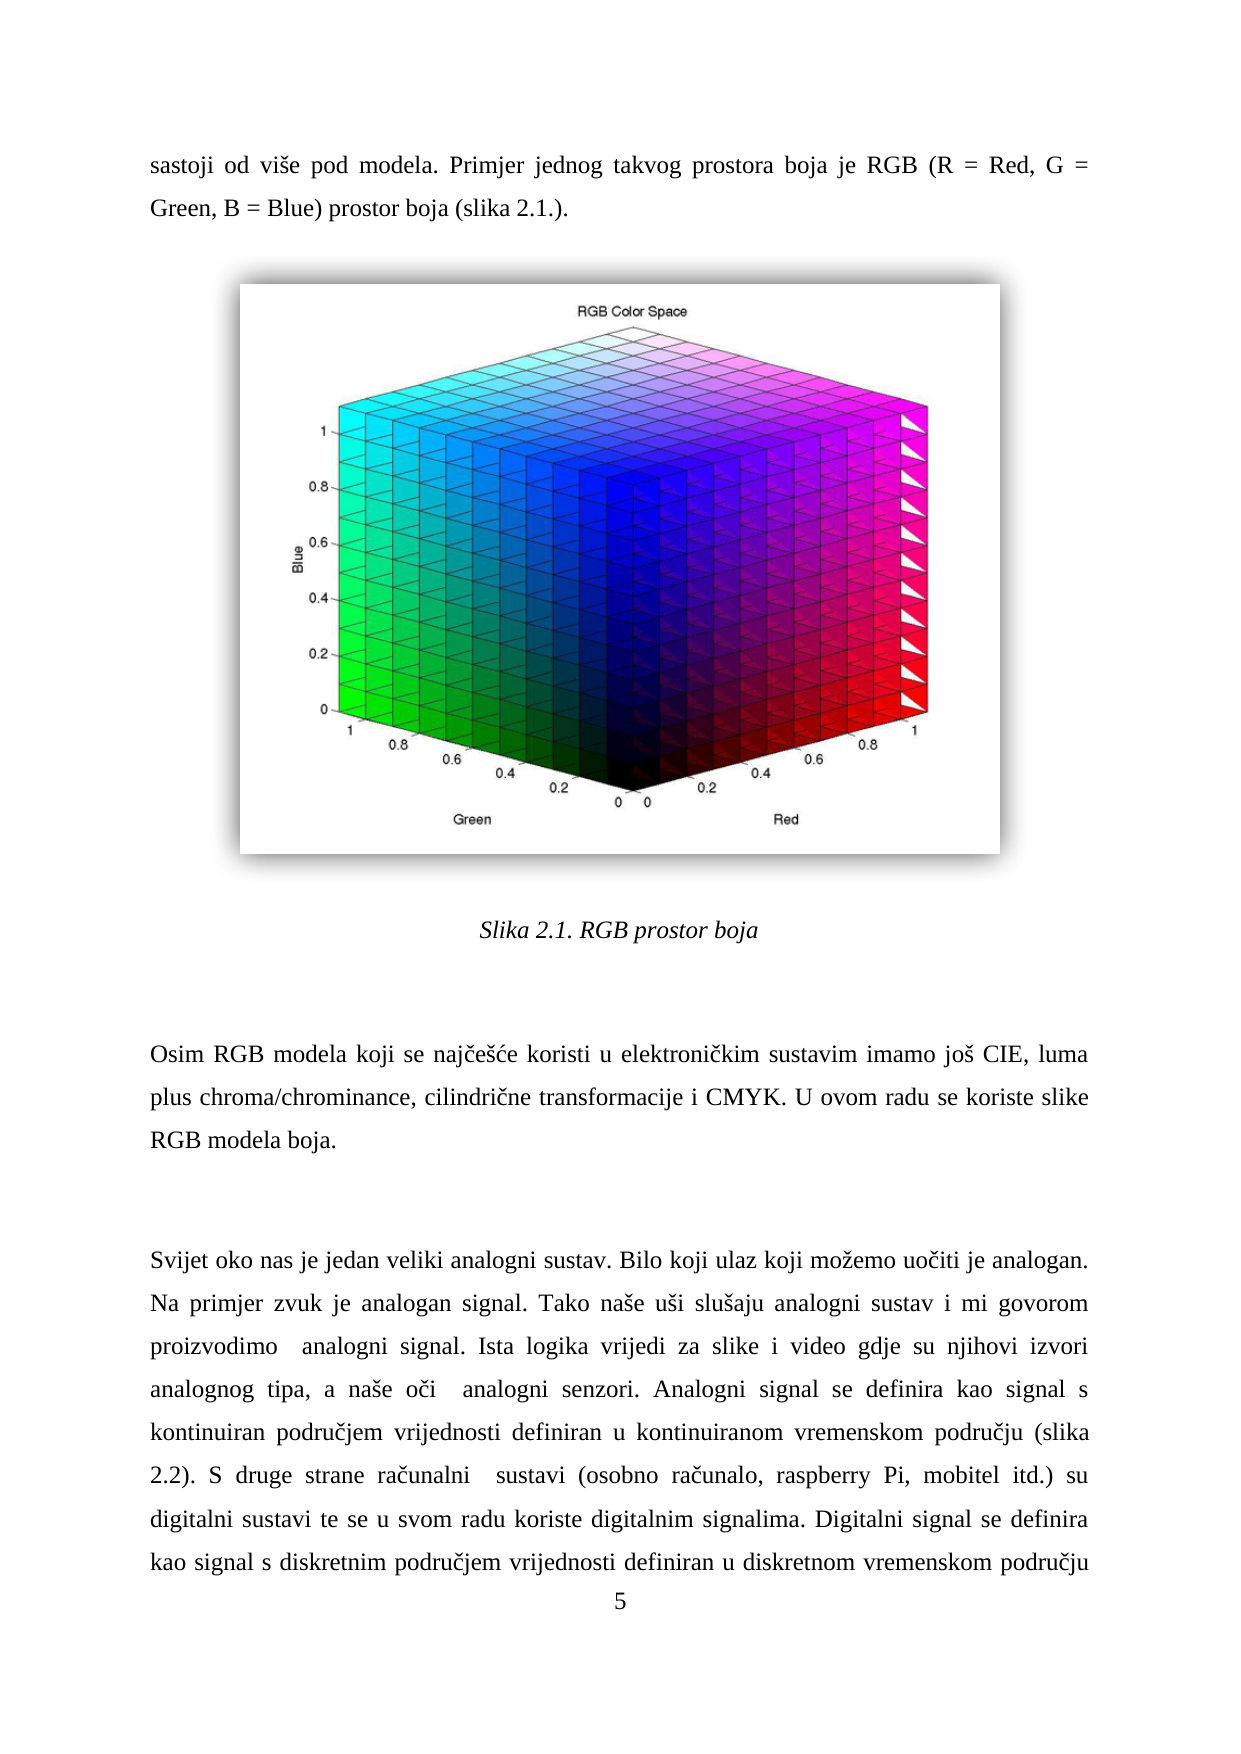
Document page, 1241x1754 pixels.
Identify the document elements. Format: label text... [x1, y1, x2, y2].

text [150, 1245, 1090, 1576]
text Osim RGB modela koji se najčešće koristi u elektroničkim sustavim imamo još CIE, luma plus chroma/chrominance, cilindrične transformacije i CMYK. U ovom radu se koriste slike RGB modela boja. [150, 1039, 1090, 1154]
picture [240, 284, 1000, 854]
text Slika 2.1. RGB prostor boja [150, 915, 1090, 944]
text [150, 150, 1090, 222]
